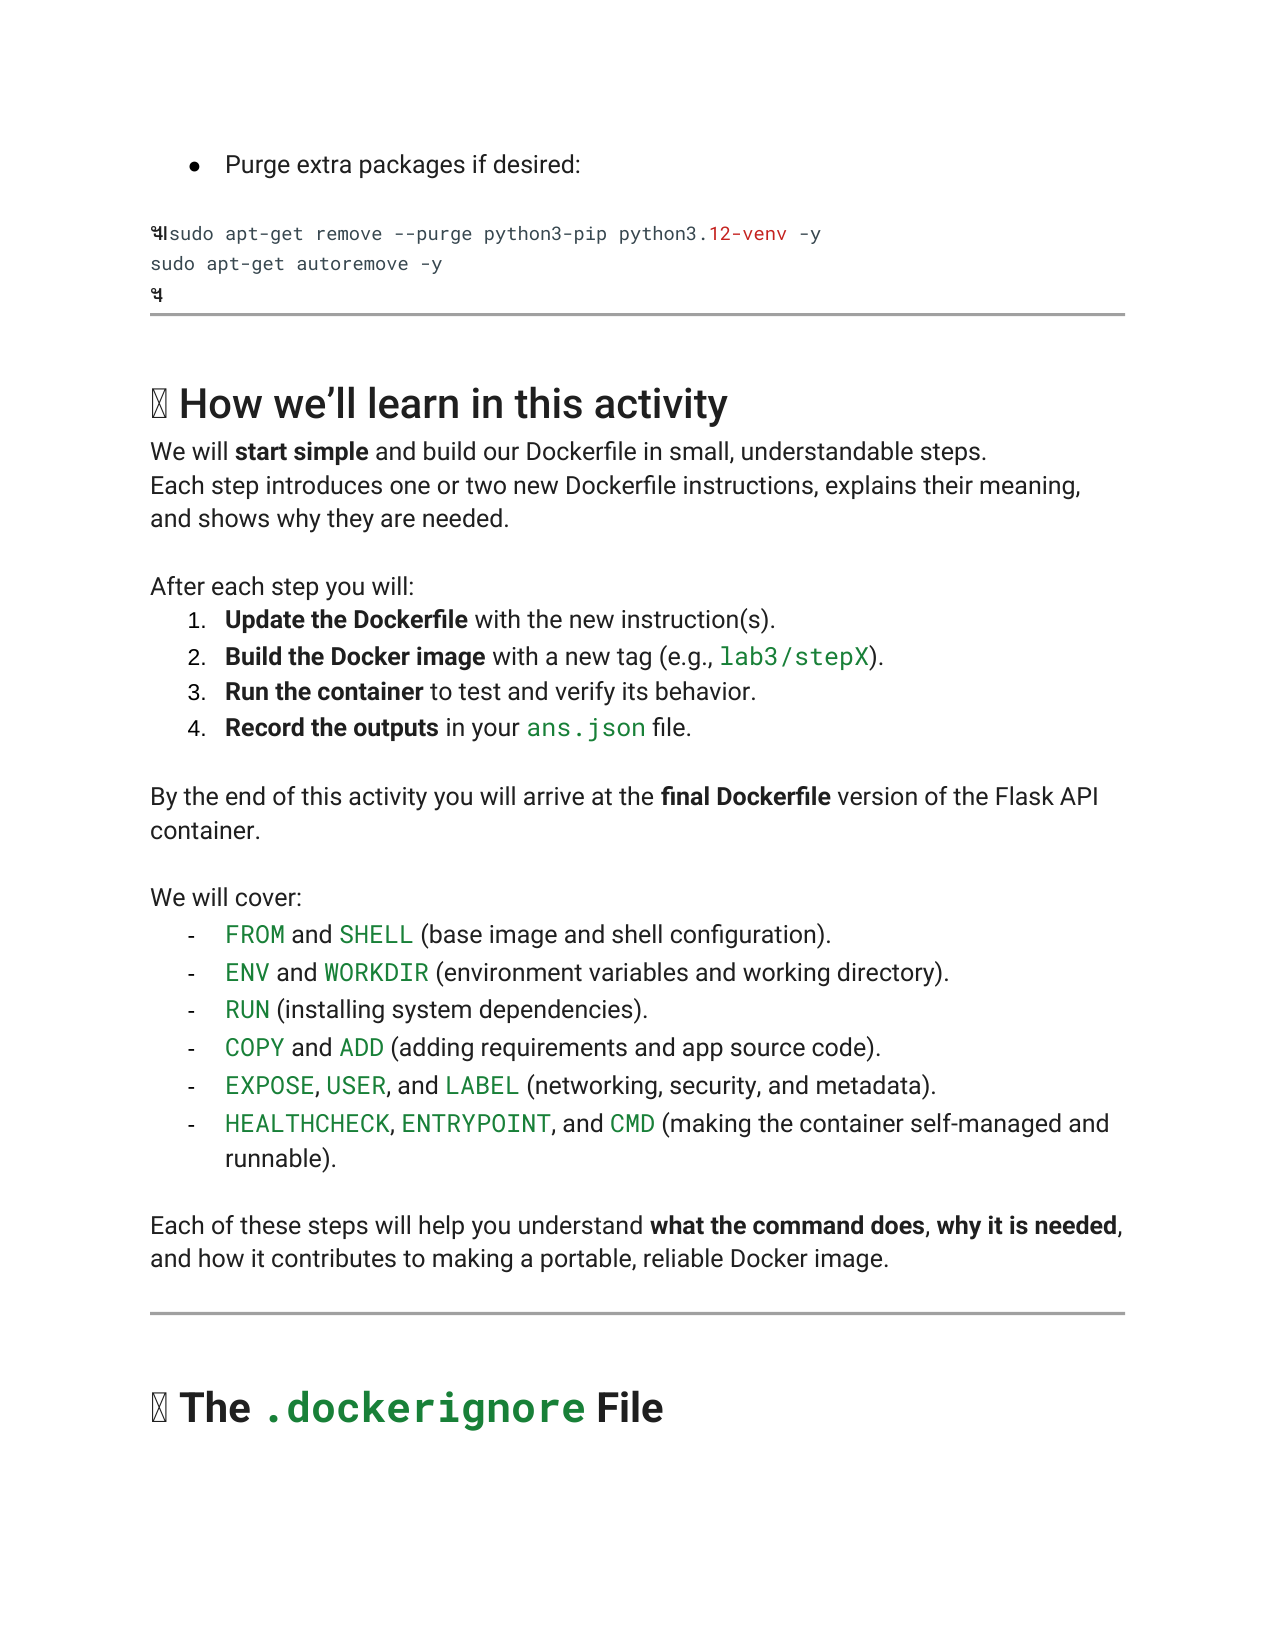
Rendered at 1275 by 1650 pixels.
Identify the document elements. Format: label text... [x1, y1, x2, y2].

text Each of these steps will help you understand what the command does, why it is needed, and how it contributes to making a portable, reliable Docker image. [150, 1211, 1125, 1274]
text We will start simple and build our Dockerfile in small, understandable steps. Each step introduces one or two new Dockerfile instructions, explains their meaning, and shows why they are needed. [150, 437, 1125, 534]
list Run the container to test and verify its behavior. [187, 677, 1125, 706]
subtitle 📄 The .dockerignore File [150, 1379, 1125, 1434]
subtitle 🧭 How we’ll learn in this activity [150, 380, 1125, 429]
list RUN (installing system dependencies). [187, 993, 1125, 1026]
list Purge extra packages if desired: [187, 150, 1125, 179]
text After each step you will: [150, 572, 1125, 601]
text sudo apt-get autoremove -y [150, 251, 1125, 276]
list ENV and WORKDIR (environment variables and working directory). [187, 955, 1125, 988]
text We will cover: [150, 883, 1125, 912]
list FROM and SHELL (base image and shell configuration). [187, 917, 1125, 950]
list Update the Dockerfile with the new instruction(s). [187, 605, 1125, 635]
text sudo apt-get remove --purge python3-pip python3.12-venv -y [150, 217, 1125, 247]
list Build the Docker image with a new tag (e.g., lab3/stepX). [187, 639, 1125, 672]
list Record the outputs in your ans.json file. [187, 711, 1125, 744]
list COPY and ADD (adding requirements and app source code). [187, 1031, 1125, 1063]
list HEALTHCHECK, ENTRYPOINT, and CMD (making the container self-managed and runnable). [187, 1106, 1125, 1173]
text By the end of this activity you will arrive at the final Dockerfile version of the Flask API container. [150, 782, 1125, 845]
list EXPOSE, USER, and LABEL (networking, security, and metadata). [187, 1068, 1125, 1101]
text  [150, 279, 1125, 309]
